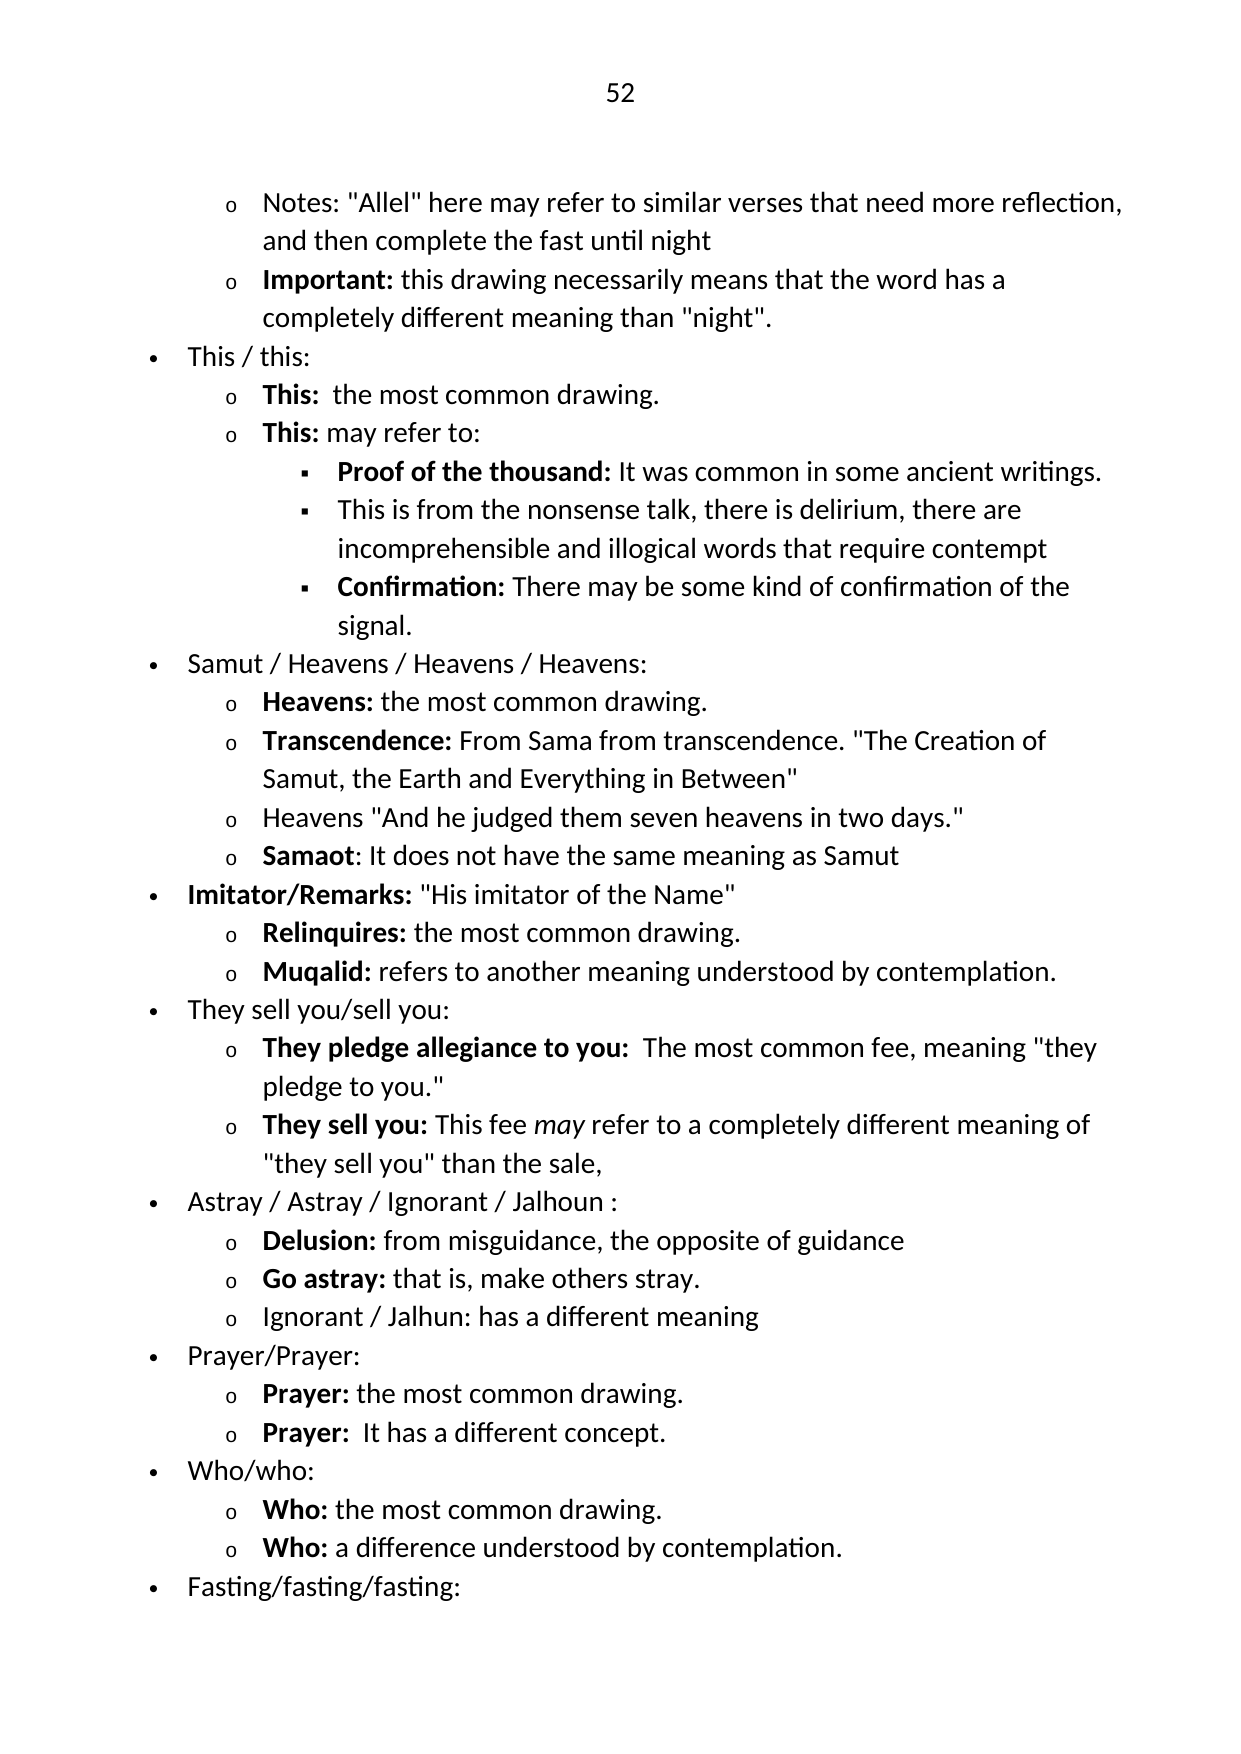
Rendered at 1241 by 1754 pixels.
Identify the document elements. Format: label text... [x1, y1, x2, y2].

list This: the most common drawing. [225, 376, 1128, 412]
list Proof of the thousand: It was common in some ancient writings. [300, 453, 1128, 488]
list They sell you: This fee may refer to a completely different meaning of "they sell you" than the sale, [225, 1106, 1128, 1180]
list This / this: [150, 338, 1128, 373]
list Imitator/Remarks: "His imitator of the Name" [150, 876, 1128, 911]
list This: may refer to: [225, 414, 1128, 450]
list Ignorant / Jalhun: has a different meaning [225, 1298, 1128, 1334]
list Who: the most common drawing. [225, 1491, 1128, 1526]
list Heavens "And he judged them seven heavens in two days." [225, 799, 1128, 834]
list Notes: "Allel" here may refer to similar verses that need more reflection, and then complete the fast until night [225, 184, 1128, 258]
list Heavens: the most common drawing. [225, 683, 1128, 719]
list Relinquires: the most common drawing. [225, 914, 1128, 950]
list They sell you/sell you: [150, 991, 1128, 1027]
list They pledge allegiance to you: The most common fee, meaning "they pledge to you." [225, 1029, 1128, 1103]
list Muqalid: refers to another meaning understood by contemplation. [225, 953, 1128, 988]
list This is from the nonsense talk, there is delirium, there are incomprehensible and illogical words that require contempt [300, 491, 1128, 565]
list Samut / Heavens / Heavens / Heavens: [150, 645, 1128, 681]
list Fasting/fasting/fasting: [150, 1568, 1128, 1603]
list Delusion: from misguidance, the opposite of guidance [225, 1222, 1128, 1257]
list Astray / Astray / Ignorant / Jalhoun : [150, 1183, 1128, 1219]
list Important: this drawing necessarily means that the word has a completely different meaning than "night". [225, 261, 1128, 335]
list Samaot: It does not have the same meaning as Samut [225, 837, 1128, 873]
list Transcendence: From Sama from transcendence. "The Creation of Samut, the Earth and Everything in Between" [225, 722, 1128, 796]
list Who: a difference understood by contemplation. [225, 1529, 1128, 1565]
list Confirmation: There may be some kind of confirmation of the signal. [300, 568, 1128, 642]
list Prayer: the most common drawing. [225, 1375, 1128, 1411]
list Prayer/Prayer: [150, 1337, 1128, 1373]
list Prayer: It has a different concept. [225, 1414, 1128, 1449]
list Go astray: that is, make others stray. [225, 1260, 1128, 1296]
list Who/who: [150, 1452, 1128, 1488]
